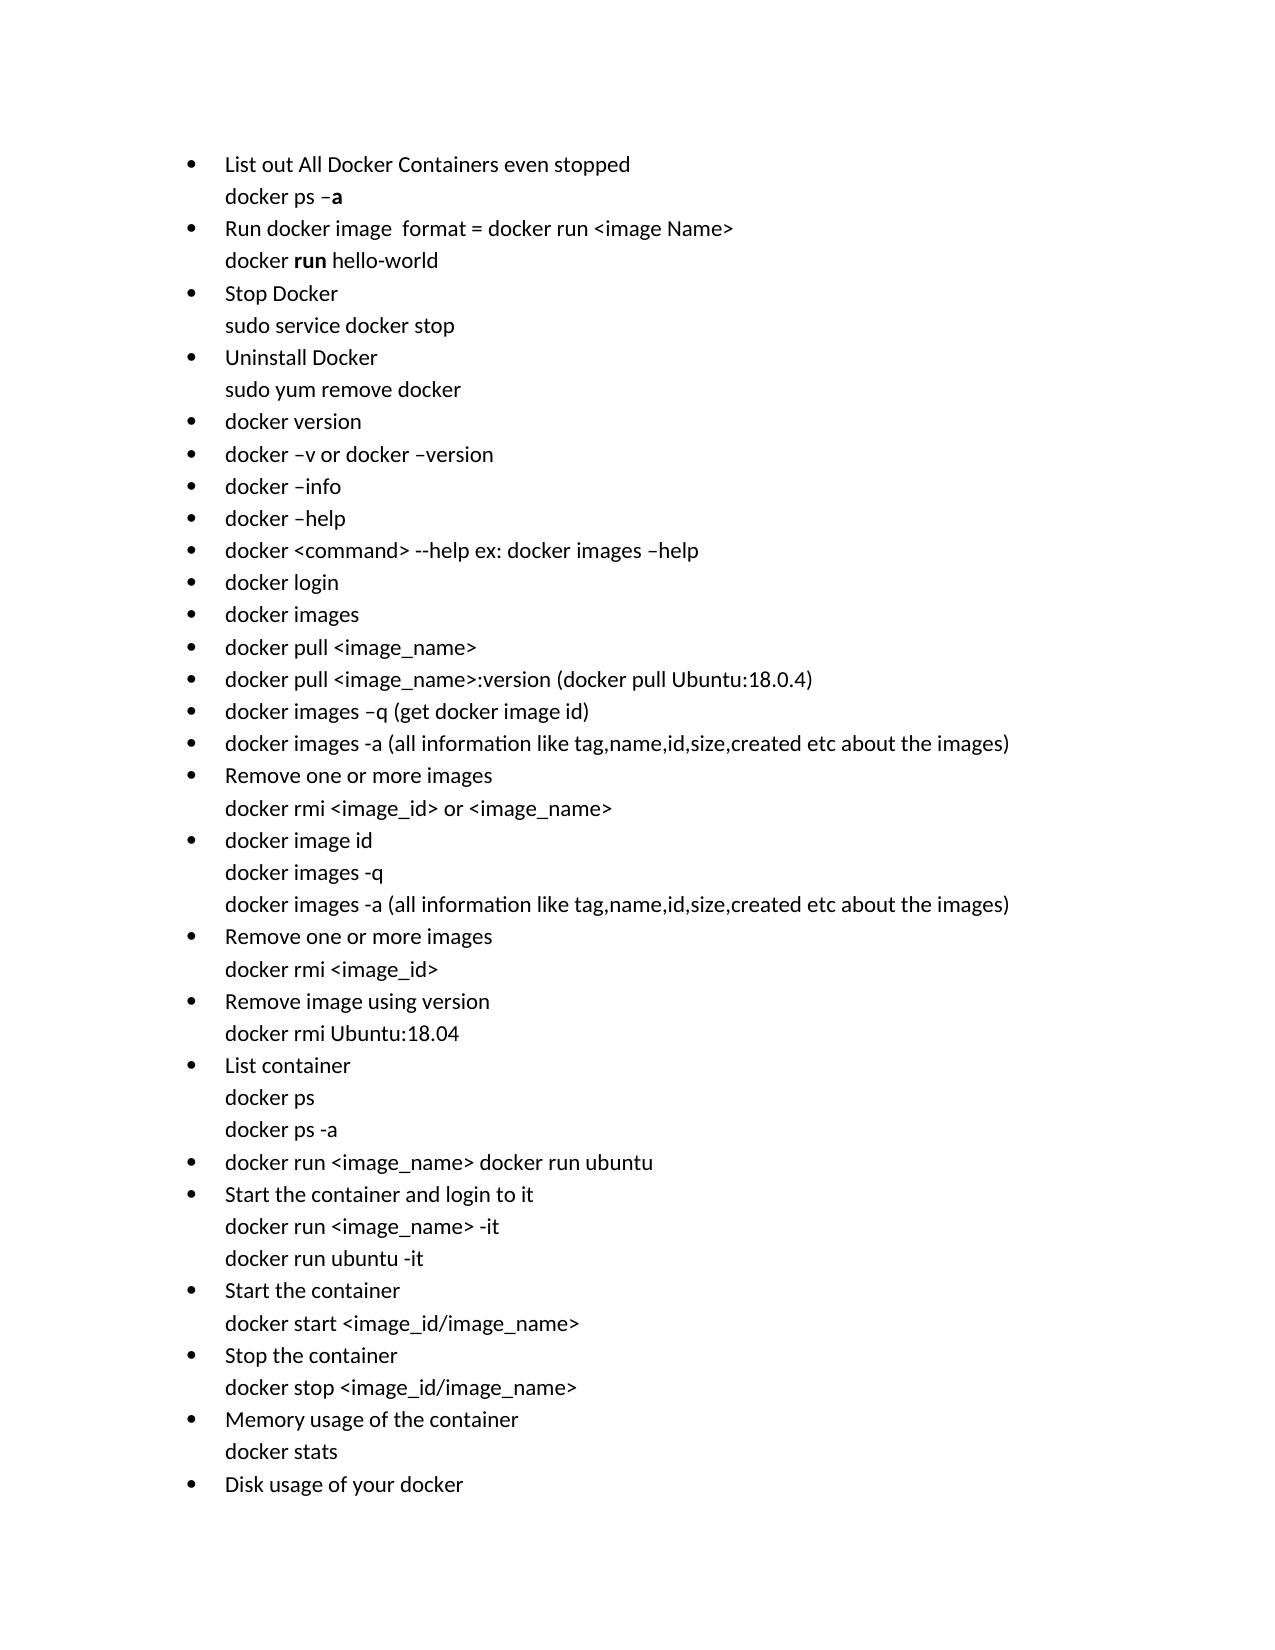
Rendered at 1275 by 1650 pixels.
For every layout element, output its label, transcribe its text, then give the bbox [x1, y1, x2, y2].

text docker ps –a [150, 182, 1125, 210]
text docker images -q [150, 858, 1125, 886]
list docker –info [187, 472, 1125, 500]
text docker run <image_name> -it [150, 1212, 1125, 1240]
list Uninstall Docker [187, 343, 1125, 371]
list docker –help [187, 504, 1125, 532]
list docker image id [187, 826, 1125, 854]
text docker run ubuntu -it [150, 1244, 1125, 1272]
list docker images [187, 601, 1125, 629]
list docker login [187, 568, 1125, 596]
list docker images -a (all information like tag,name,id,size,created etc about the images) [187, 729, 1125, 757]
text docker start <image_id/image_name> [150, 1309, 1125, 1337]
list List container [187, 1051, 1125, 1079]
list Disk usage of your docker [187, 1470, 1125, 1498]
list docker run <image_name> docker run ubuntu [187, 1148, 1125, 1176]
list List out All Docker Containers even stopped [187, 150, 1125, 178]
text docker stats [150, 1437, 1125, 1466]
list docker –v or docker –version [187, 440, 1125, 468]
list Run docker image format = docker run <image Name> [187, 214, 1125, 242]
list Remove one or more images [187, 922, 1125, 951]
list Memory usage of the container [187, 1405, 1125, 1433]
text docker ps -a [150, 1116, 1125, 1144]
list docker pull <image_name> [187, 633, 1125, 661]
text docker rmi Ubuntu:18.04 [150, 1019, 1125, 1047]
list Start the container [187, 1277, 1125, 1304]
text docker stop <image_id/image_name> [150, 1373, 1125, 1401]
text docker images -a (all information like tag,name,id,size,created etc about the images) [150, 890, 1125, 918]
list sudo yum remove docker [225, 375, 1125, 403]
list Start the container and login to it [187, 1180, 1125, 1208]
text docker run hello-world [150, 247, 1125, 274]
list docker version [187, 407, 1125, 436]
list Remove one or more images [187, 762, 1125, 789]
list Stop the container [187, 1341, 1125, 1369]
list docker rmi <image_id> or <image_name> [225, 794, 1125, 822]
text sudo service docker stop [150, 311, 1125, 339]
text docker rmi <image_id> [150, 955, 1125, 983]
list docker images –q (get docker image id) [187, 697, 1125, 725]
list Stop Docker [187, 279, 1125, 307]
list Remove image using version [187, 987, 1125, 1015]
list docker pull <image_name>:version (docker pull Ubuntu:18.0.4) [187, 665, 1125, 693]
text docker ps [150, 1083, 1125, 1111]
list docker <command> --help ex: docker images –help [187, 536, 1125, 564]
